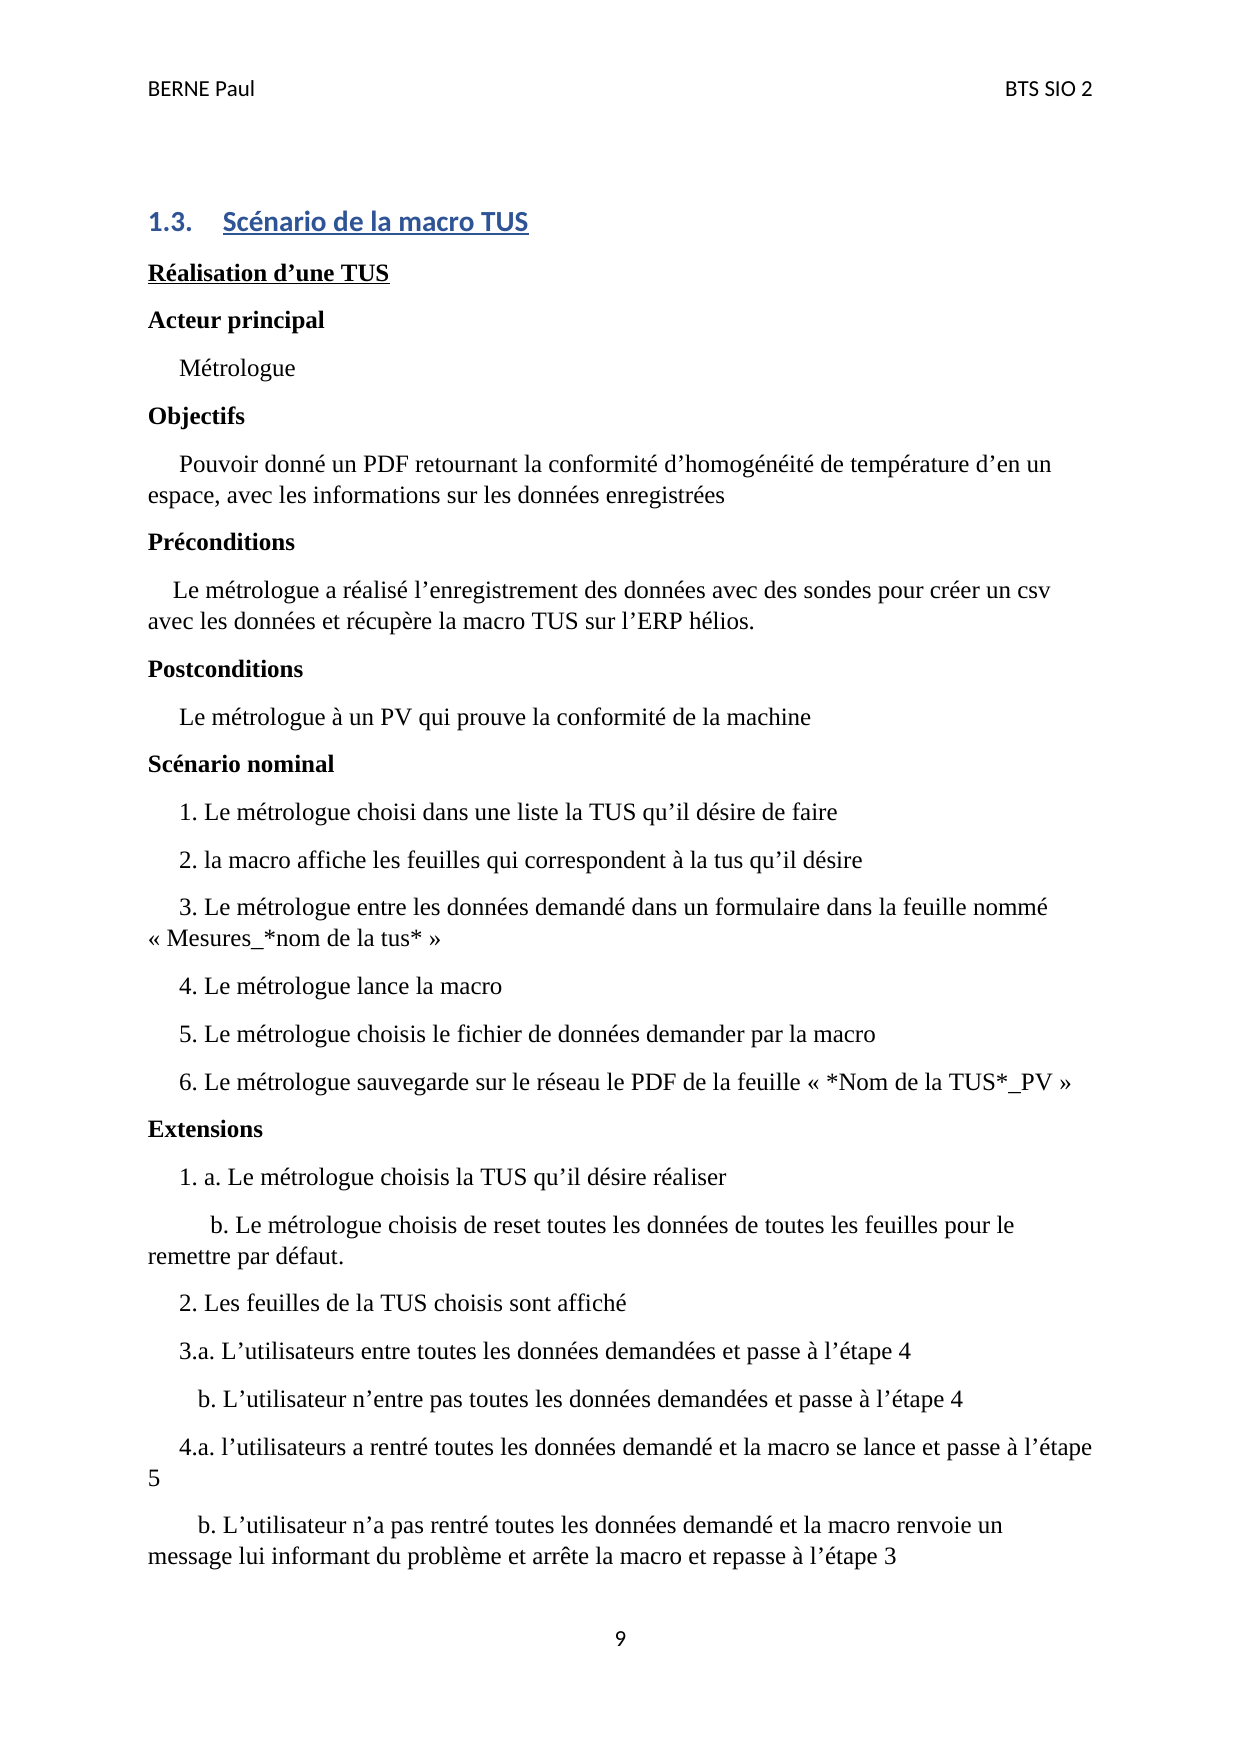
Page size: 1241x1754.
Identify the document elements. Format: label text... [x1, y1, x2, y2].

text 4. Le métrologue lance la macro [148, 971, 1093, 1000]
text 3. Le métrologue entre les données demandé dans un formulaire dans la feuille nommé « Mesures_*nom de la tus* » [148, 892, 1093, 952]
text Réalisation d’une TUS [148, 258, 1093, 287]
text Métrologue [148, 353, 1093, 382]
text Scénario nominal [148, 749, 1093, 778]
text b. Le métrologue choisis de reset toutes les données de toutes les feuilles pour le remettre par défaut. [148, 1210, 1093, 1269]
text Le métrologue a réalisé l’enregistrement des données avec des sondes pour créer un csv avec les données et récupère la macro TUS sur l’ERP hélios. [148, 575, 1093, 635]
text Pouvoir donné un PDF retournant la conformité d’homogénéité de température d’en un espace, avec les informations sur les données enregistrées [148, 449, 1093, 508]
text Postconditions [148, 654, 1093, 683]
text Le métrologue à un PV qui prouve la conformité de la machine [148, 702, 1093, 730]
text 2. Les feuilles de la TUS choisis sont affiché [148, 1288, 1093, 1317]
text b. L’utilisateur n’a pas rentré toutes les données demandé et la macro renvoie un message lui informant du problème et arrête la macro et repasse à l’étape 3 [148, 1510, 1093, 1570]
list Scénario de la macro TUS [148, 203, 1093, 238]
text Extensions [148, 1114, 1093, 1143]
text 1. a. Le métrologue choisis la TUS qu’il désire réaliser [148, 1162, 1093, 1191]
text Préconditions [148, 527, 1093, 556]
text Acteur principal [148, 306, 1093, 334]
text 3.a. L’utilisateurs entre toutes les données demandées et passe à l’étape 4 [148, 1336, 1093, 1365]
text 2. la macro affiche les feuilles qui correspondent à la tus qu’il désire [148, 845, 1093, 873]
text Objectifs [148, 401, 1093, 430]
text 5. Le métrologue choisis le fichier de données demander par la macro [148, 1019, 1093, 1048]
text 1. Le métrologue choisi dans une liste la TUS qu’il désire de faire [148, 797, 1093, 826]
text 4.a. l’utilisateurs a rentré toutes les données demandé et la macro se lance et passe à l’étape 5 [148, 1432, 1093, 1491]
text b. L’utilisateur n’entre pas toutes les données demandées et passe à l’étape 4 [148, 1384, 1093, 1413]
text 6. Le métrologue sauvegarde sur le réseau le PDF de la feuille « *Nom de la TUS*_PV » [148, 1067, 1093, 1095]
